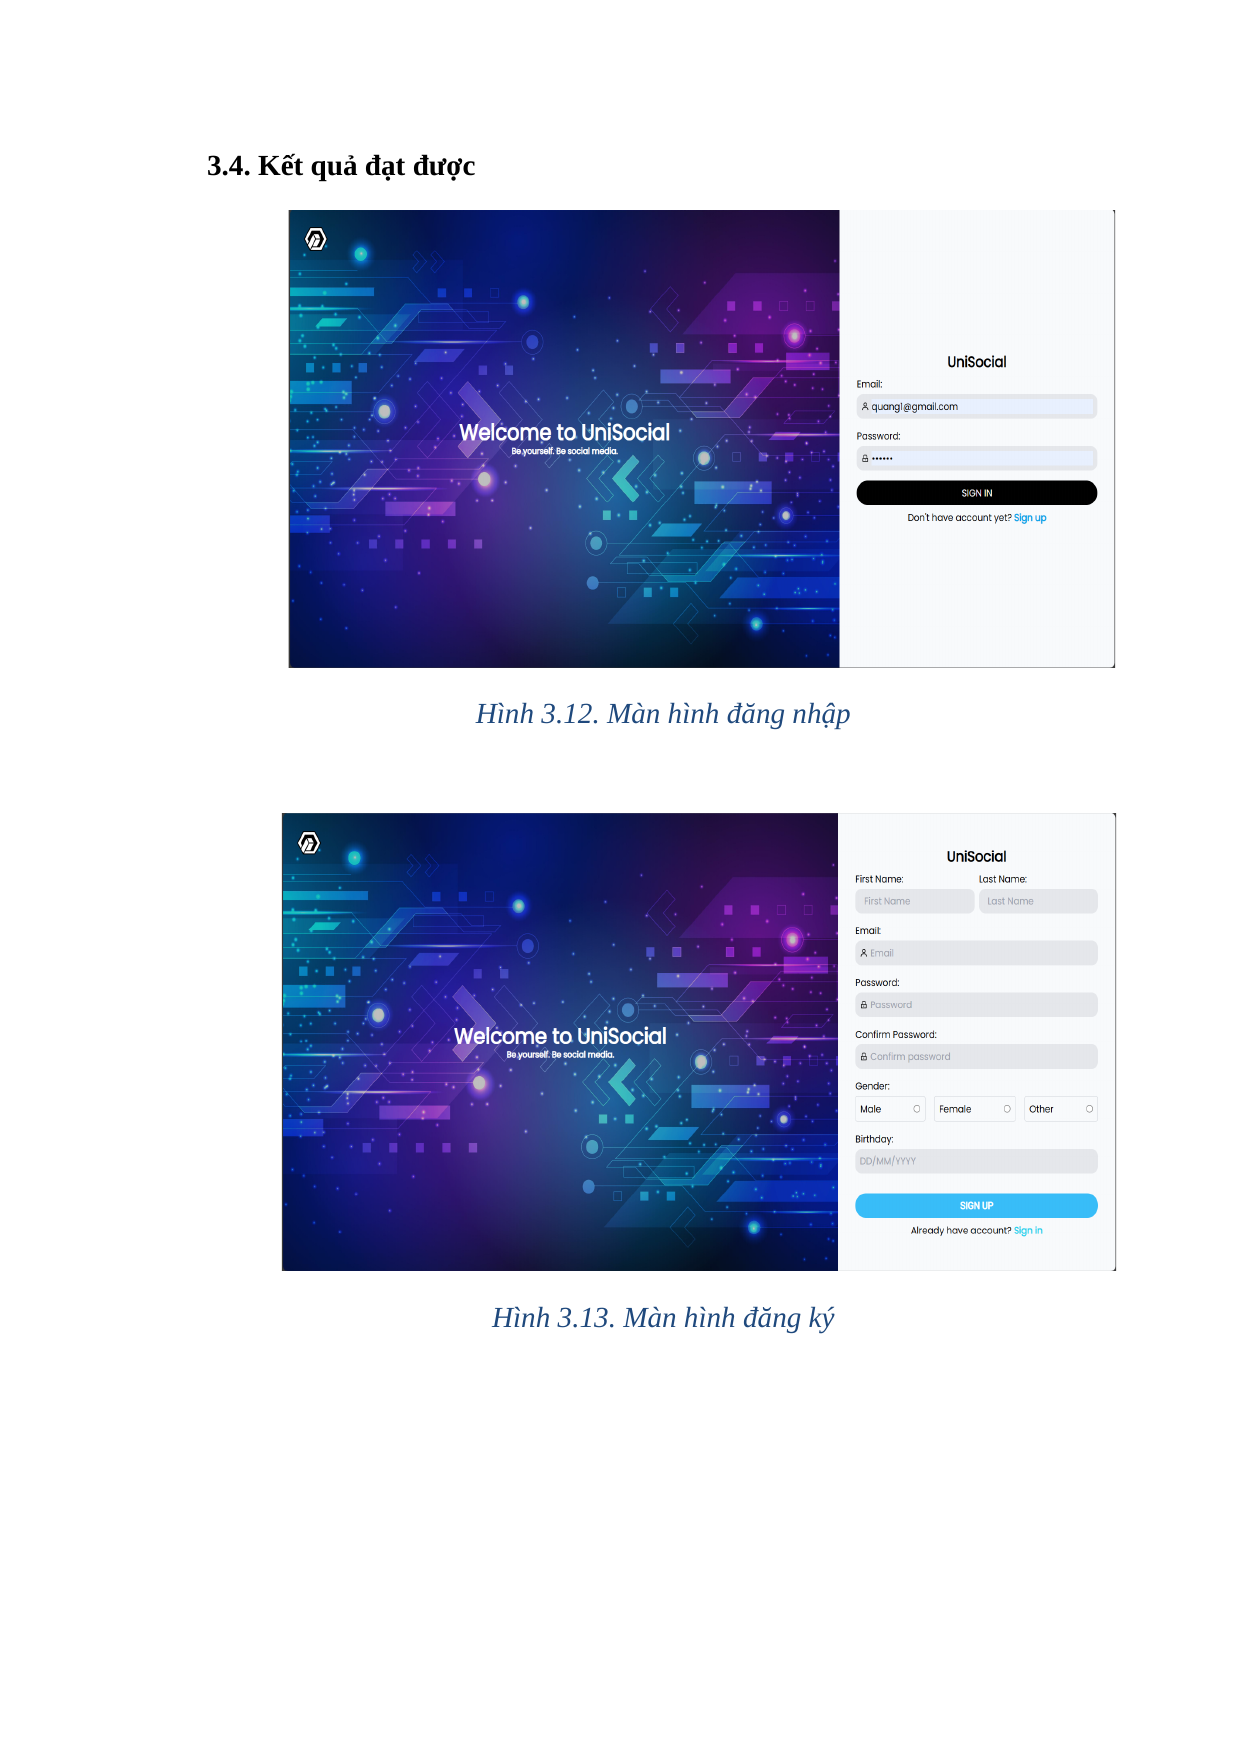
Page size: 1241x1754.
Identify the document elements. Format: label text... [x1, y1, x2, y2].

picture [281, 813, 1117, 1271]
text Hình 3.12. Màn hình đăng nhập [207, 696, 1122, 730]
picture [288, 210, 1116, 668]
subtitle Kết quả đạt được [207, 148, 1122, 181]
text Hình 3.13. Màn hình đăng ký [207, 1300, 1122, 1334]
